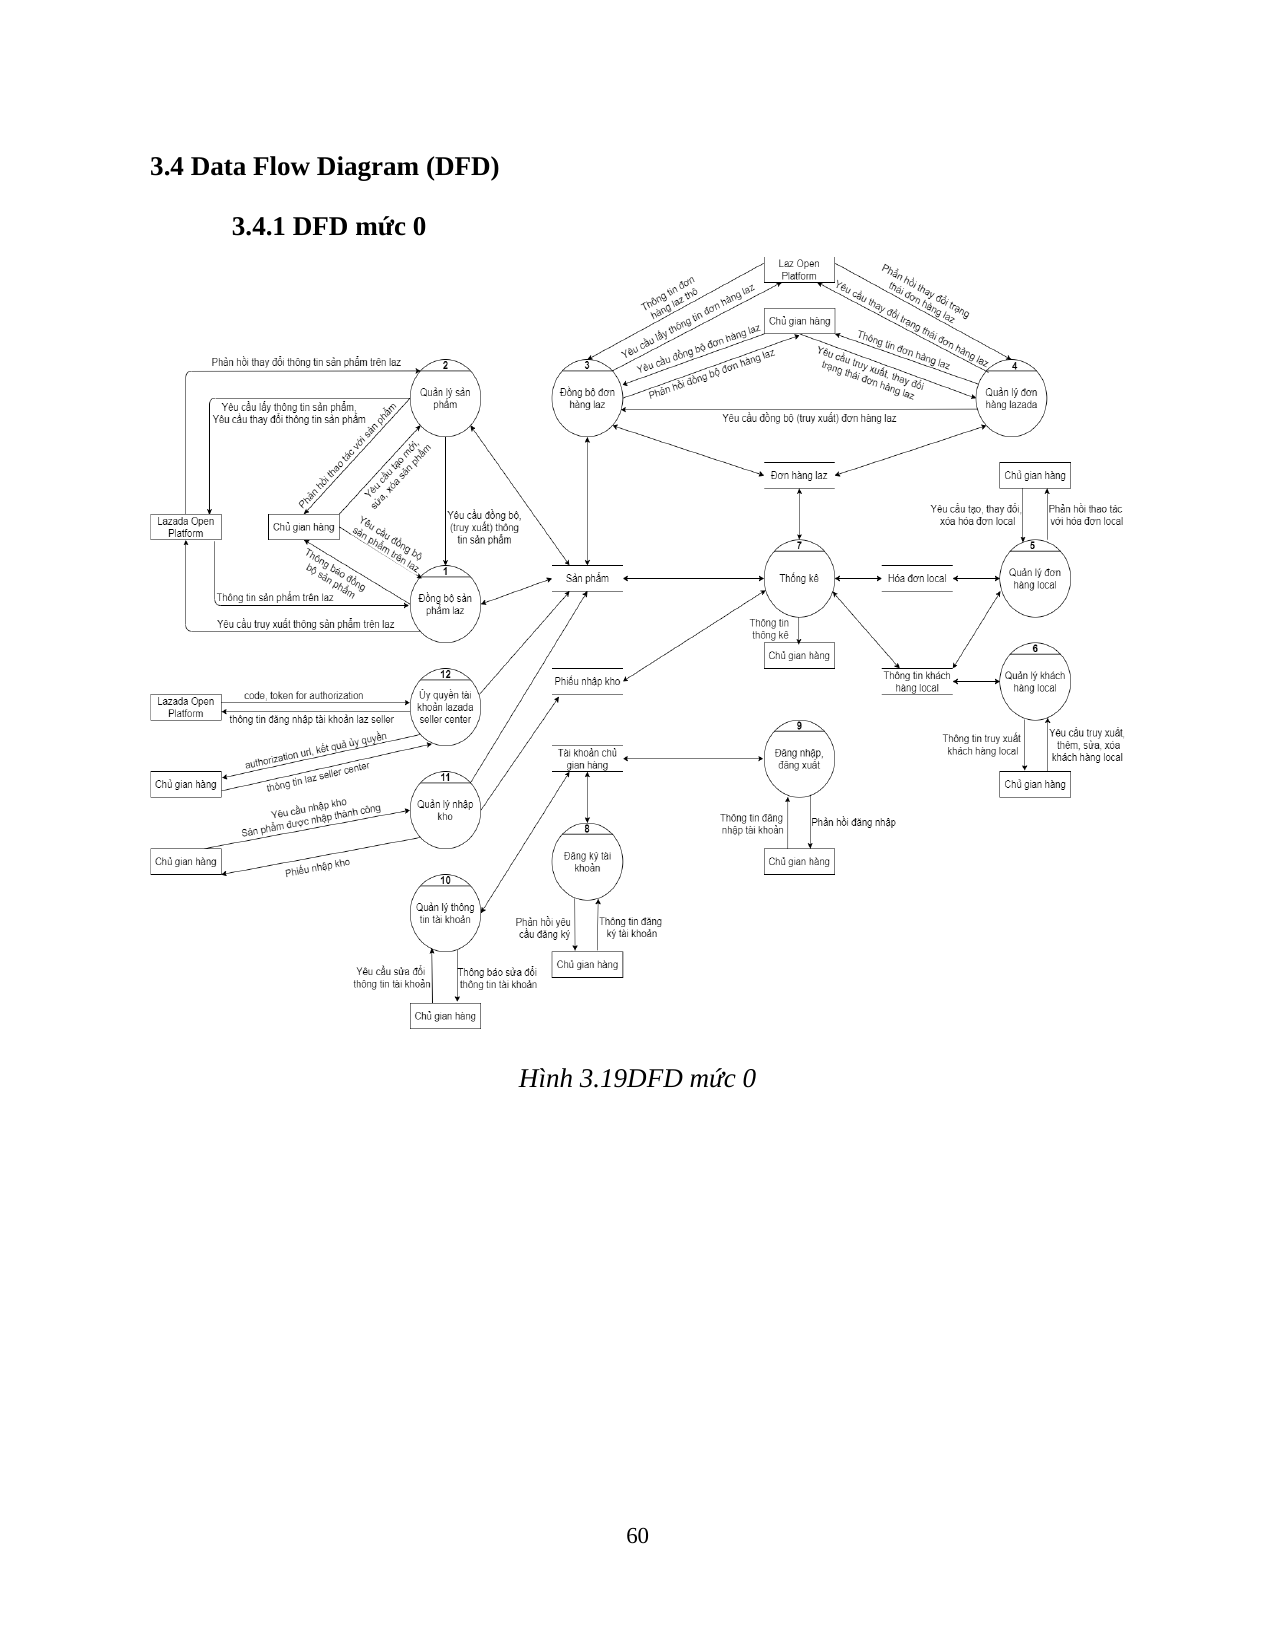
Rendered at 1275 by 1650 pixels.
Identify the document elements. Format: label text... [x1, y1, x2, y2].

subtitle 3.4 Data Flow Diagram (DFD) [150, 150, 1125, 181]
subtitle 3.4.1 DFD mức 0 [150, 210, 1125, 241]
text Hình 3.19DFD mức 0 [150, 1062, 1125, 1093]
picture [150, 257, 1125, 1029]
